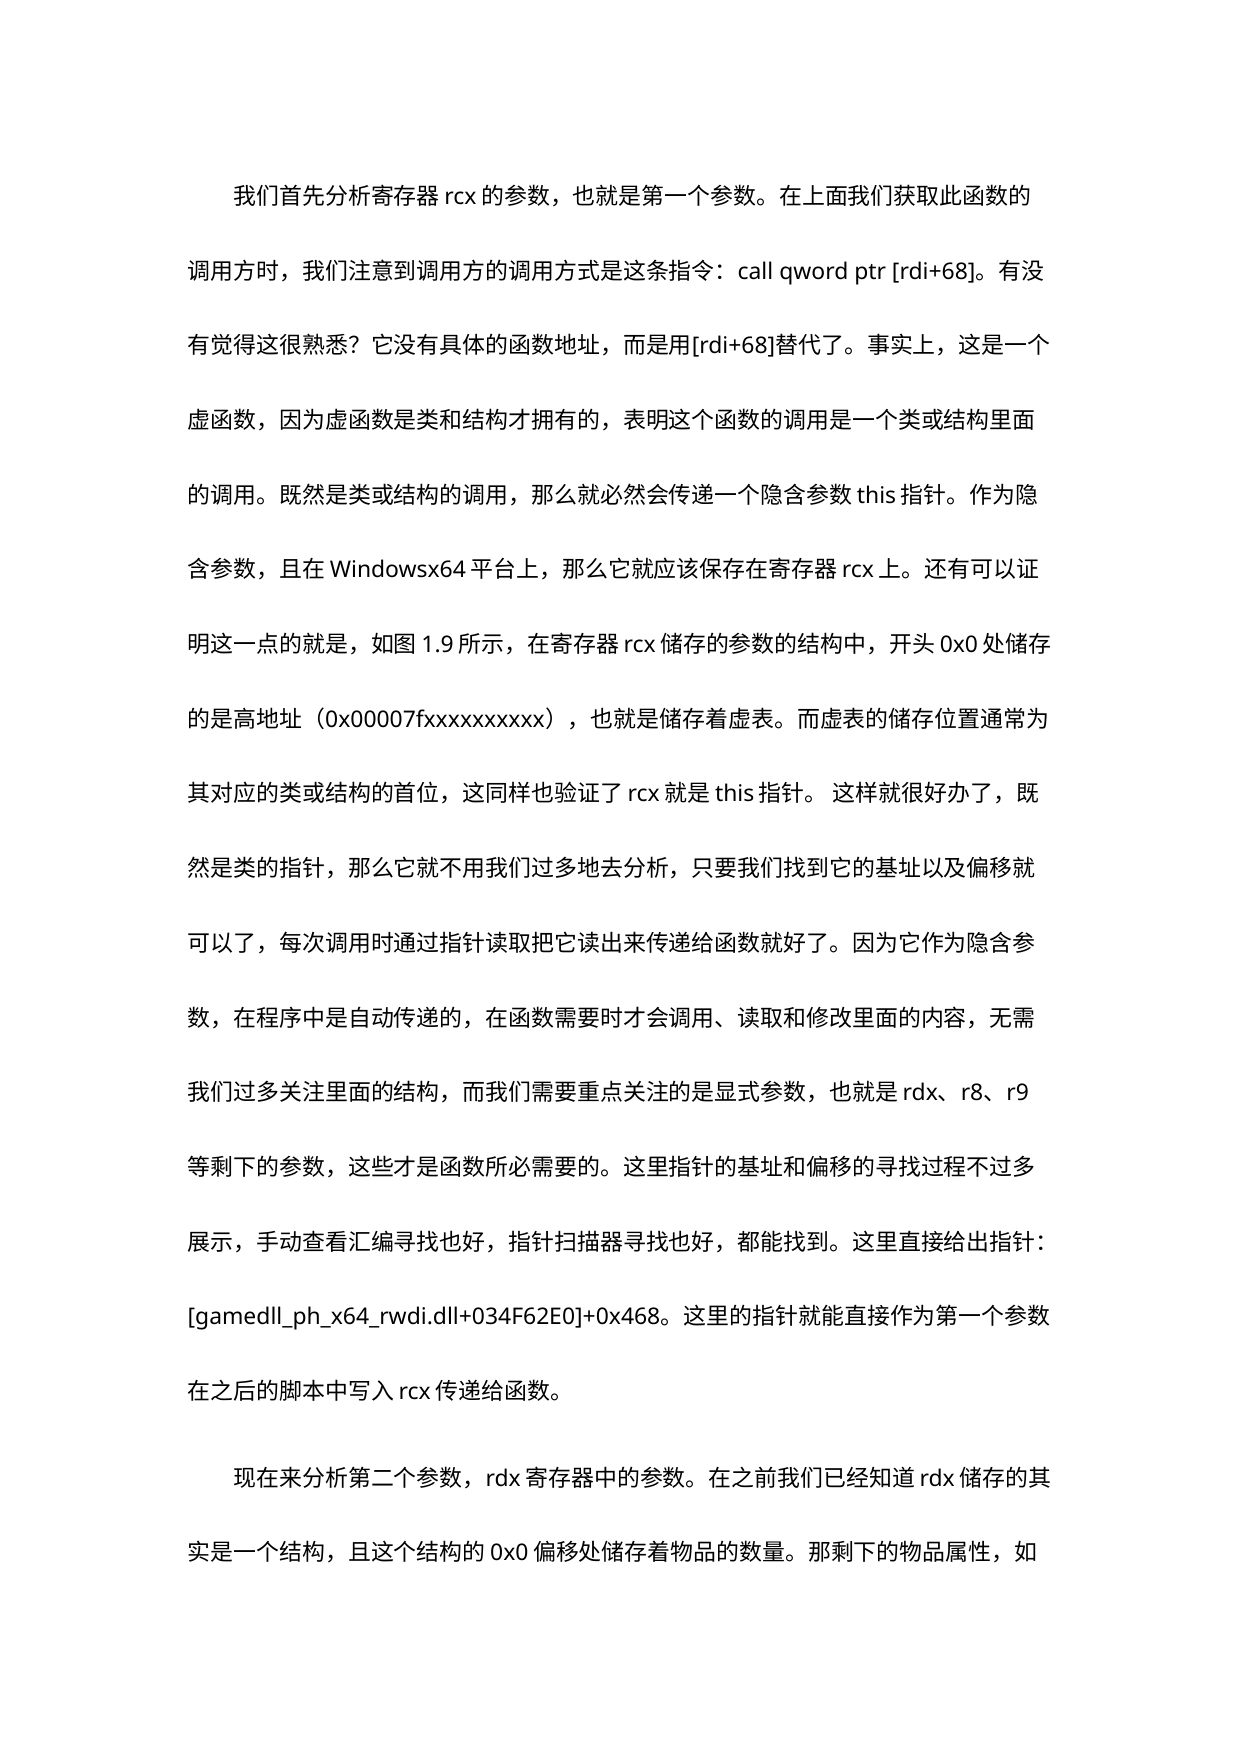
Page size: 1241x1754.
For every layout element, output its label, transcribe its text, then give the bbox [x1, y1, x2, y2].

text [187, 1444, 1053, 1583]
text 我们首先分析寄存器rcx的参数，也就是第一个参数。在上面我们获取此函数的调用方时，我们注意到调用方的调用方式是这条指令：call qword ptr [rdi+68]。有没有觉得这很熟悉？它没有具体的函数地址，而是用[rdi+68]替代了。事实上，这是一个虚函数，因为虚函数是类和结构才拥有的，表明这个函数的调用是一个类或结构里面的调用。既然是类或结构的调用，那么就必然会传递一个隐含参数this指针。作为隐含参数，且在Windowsx64平台上，那么它就应该保存在寄存器rcx上。还有可以证明这一点的就是，如图1.9所示，在寄存器rcx储存的参数的结构中，开头0x0处储存的是高地址（0x00007fxxxxxxxxxx），也就是储存着虚表。而虚表的储存位置通常为其对应的类或结构的首位，这同样也验证了rcx就是this指针。 这样就很好办了，既然是类的指针，那么它就不用我们过多地去分析，只要我们找到它的基址以及偏移就可以了，每次调用时通过指针读取把它读出来传递给函数就好了。因为它作为隐含参数，在程序中是自动传递的，在函数需要时才会调用、读取和修改里面的内容，无需我们过多关注里面的结构，而我们需要重点关注的是显式参数，也就是rdx、r8、r9等剩下的参数，这些才是函数所必需要的。这里指针的基址和偏移的寻找过程不过多展示，手动查看汇编寻找也好，指针扫描器寻找也好，都能找到。这里直接给出指针：[gamedll_ph_x64_rwdi.dll+034F62E0]+0x468。这里的指针就能直接作为第一个参数在之后的脚本中写入rcx传递给函数。 [187, 162, 1053, 1422]
